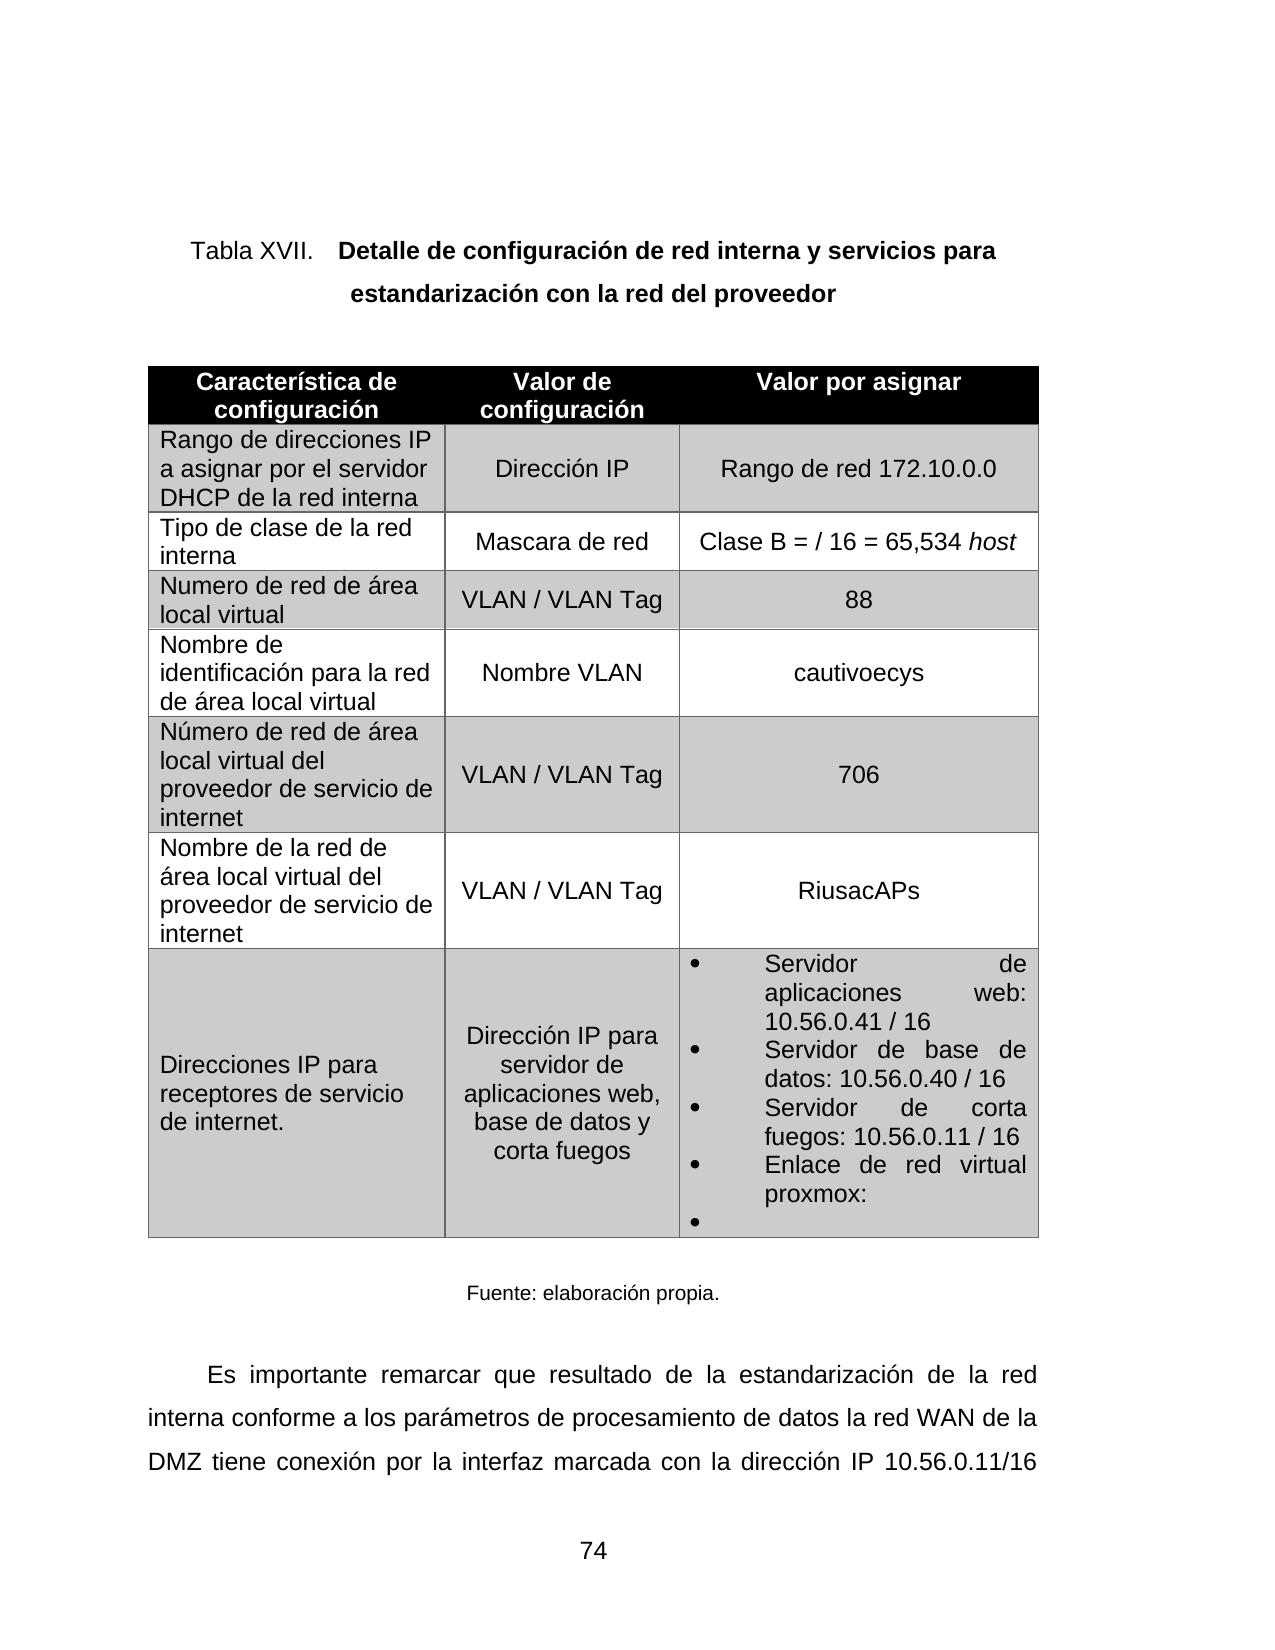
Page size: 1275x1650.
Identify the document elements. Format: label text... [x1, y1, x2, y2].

table_cell Nombre VLAN [446, 630, 679, 716]
table_cell Servidor de aplicaciones web: 10.56.0.41 / 16 Servidor de base de datos: 10.56.0.40 / 16 Servidor de corta fuegos: 10.56.0.11 / 16 Enlace de red virtual proxmox: [680, 949, 1038, 1237]
table_cell VLAN / VLAN Tag [446, 571, 679, 628]
table_cell Rango de red 172.10.0.0 [680, 425, 1038, 511]
table_cell VLAN / VLAN Tag [446, 717, 679, 832]
table_cell Direcciones IP para receptores de servicio de internet. [149, 949, 444, 1237]
table_cell 88 [680, 571, 1038, 628]
table_cell Dirección IP para servidor de aplicaciones web, base de datos y corta fuegos [446, 949, 679, 1237]
table_cell Rango de direcciones IP a asignar por el servidor DHCP de la red interna [149, 425, 444, 511]
table_cell RiusacAPs [680, 833, 1038, 948]
table_cell Numero de red de área local virtual [149, 571, 444, 628]
table_cell Nombre de identificación para la red de área local virtual [149, 630, 444, 716]
table_cell VLAN / VLAN Tag [446, 833, 679, 948]
text Detalle de configuración de red interna y servicios para estandarización con la red del proveedor [148, 236, 1039, 308]
table_cell Dirección IP [446, 425, 679, 511]
table_header Valor de configuración [446, 367, 679, 424]
table_cell cautivoecys [680, 630, 1038, 716]
table_cell Tipo de clase de la red interna [149, 513, 444, 570]
table_cell Nombre de la red de área local virtual del proveedor de servicio de internet [149, 833, 444, 948]
table_cell Mascara de red [446, 513, 679, 570]
table_header Valor por asignar [680, 367, 1038, 424]
table_cell Número de red de área local virtual del proveedor de servicio de internet [149, 717, 444, 832]
table_header Característica de configuración [149, 367, 444, 424]
table_cell Clase B = / 16 = 65,534 host [680, 513, 1038, 570]
table_cell 706 [680, 717, 1038, 832]
text Fuente: elaboración propia. [148, 1281, 1039, 1305]
